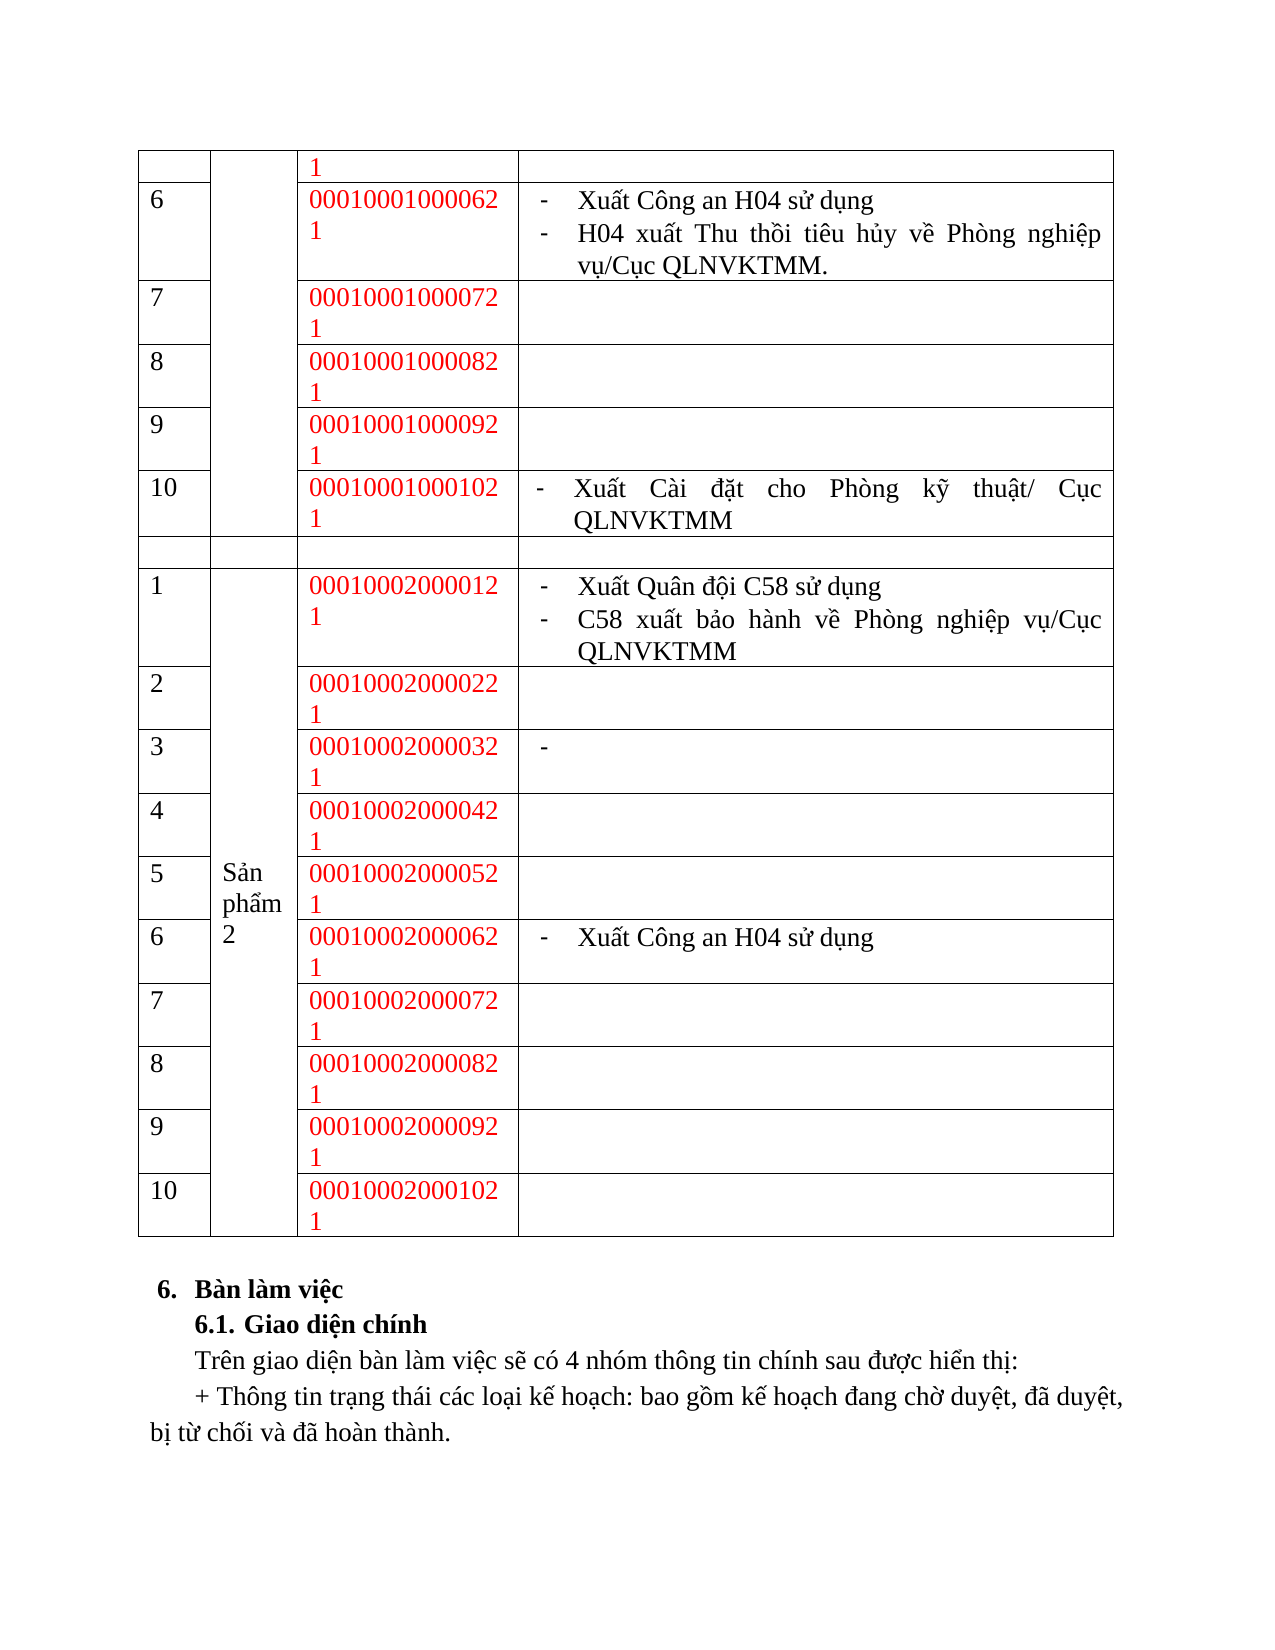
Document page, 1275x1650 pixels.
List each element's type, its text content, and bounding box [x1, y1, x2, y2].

table_cell 000100020000721 [298, 984, 518, 1046]
table_cell 7 [139, 984, 210, 1046]
table_cell [519, 1174, 1113, 1236]
table_cell 000100010000721 [298, 281, 518, 344]
table_cell [211, 537, 297, 568]
table_cell Sản phẩm 2 [211, 569, 297, 1236]
table_cell 000100020000121 [298, 569, 518, 666]
table_cell [519, 537, 1113, 568]
table_cell 5 [139, 151, 210, 182]
table_cell 000100020000321 [298, 730, 518, 793]
table_cell [139, 537, 210, 568]
list Bàn làm việc [157, 1273, 1125, 1304]
table_cell Xuất Cài đặt cho Phòng kỹ thuật/ Cục QLNVKTMM [519, 471, 1113, 536]
table_cell Xuất Công an H04 sử dụng [519, 920, 1113, 983]
table_cell [519, 408, 1113, 470]
table_cell 6 [139, 183, 210, 280]
table_cell 000100020000821 [298, 1047, 518, 1109]
table_cell 000100020000221 [298, 667, 518, 729]
table_cell 8 [139, 345, 210, 407]
table_cell 10 [139, 1174, 210, 1236]
table_cell 5 [139, 857, 210, 919]
table_cell [519, 984, 1113, 1046]
table_cell Xuất Công an H04 sử dụng H04 xuất Thu thồi tiêu hủy về Phòng nghiệp vụ/Cục QLNVKTMM. [519, 183, 1113, 280]
table_cell 10 [139, 471, 210, 536]
table_cell [519, 857, 1113, 919]
table_cell [519, 345, 1113, 407]
table_cell 000100020000521 [298, 857, 518, 919]
table_cell 9 [139, 1110, 210, 1173]
table_cell [519, 1110, 1113, 1173]
table_cell 000100020000621 [298, 920, 518, 983]
table_cell 000100020000421 [298, 794, 518, 856]
table_cell 6 [139, 920, 210, 983]
list Trên giao diện bàn làm việc sẽ có 4 nhóm thông tin chính sau được hiển thị: [150, 1344, 1125, 1375]
table_cell 000100020000921 [298, 1110, 518, 1173]
table_cell [519, 667, 1113, 729]
table_cell 7 [139, 281, 210, 344]
table_cell 000100010001021 [298, 471, 518, 536]
list + Thông tin trạng thái các loại kế hoạch: bao gồm kế hoạch đang chờ duyệt, đã duyệt, bị từ chối và đã hoàn thành. [150, 1380, 1125, 1447]
list Giao diện chính [194, 1308, 1125, 1340]
table_cell [519, 730, 1113, 793]
table_cell Xuất Quân đội C58 sử dụng C58 xuất bảo hành về Phòng nghiệp vụ/Cục QLNVKTMM [519, 569, 1113, 666]
table_cell [519, 281, 1113, 344]
table_cell 9 [139, 408, 210, 470]
table_cell 3 [139, 730, 210, 793]
table_cell [298, 537, 518, 568]
table_cell 000100010000821 [298, 345, 518, 407]
table_cell 000100010000621 [298, 183, 518, 280]
table_cell 000100010000921 [298, 408, 518, 470]
table_cell 000100020001021 [298, 1174, 518, 1236]
table_cell 2 [139, 667, 210, 729]
table_cell 000100010000521 [298, 151, 518, 182]
table_cell [519, 1047, 1113, 1109]
table_cell 1 [139, 569, 210, 666]
table_cell [519, 151, 1113, 182]
table_cell [519, 794, 1113, 856]
table_cell 4 [139, 794, 210, 856]
table_cell 8 [139, 1047, 210, 1109]
